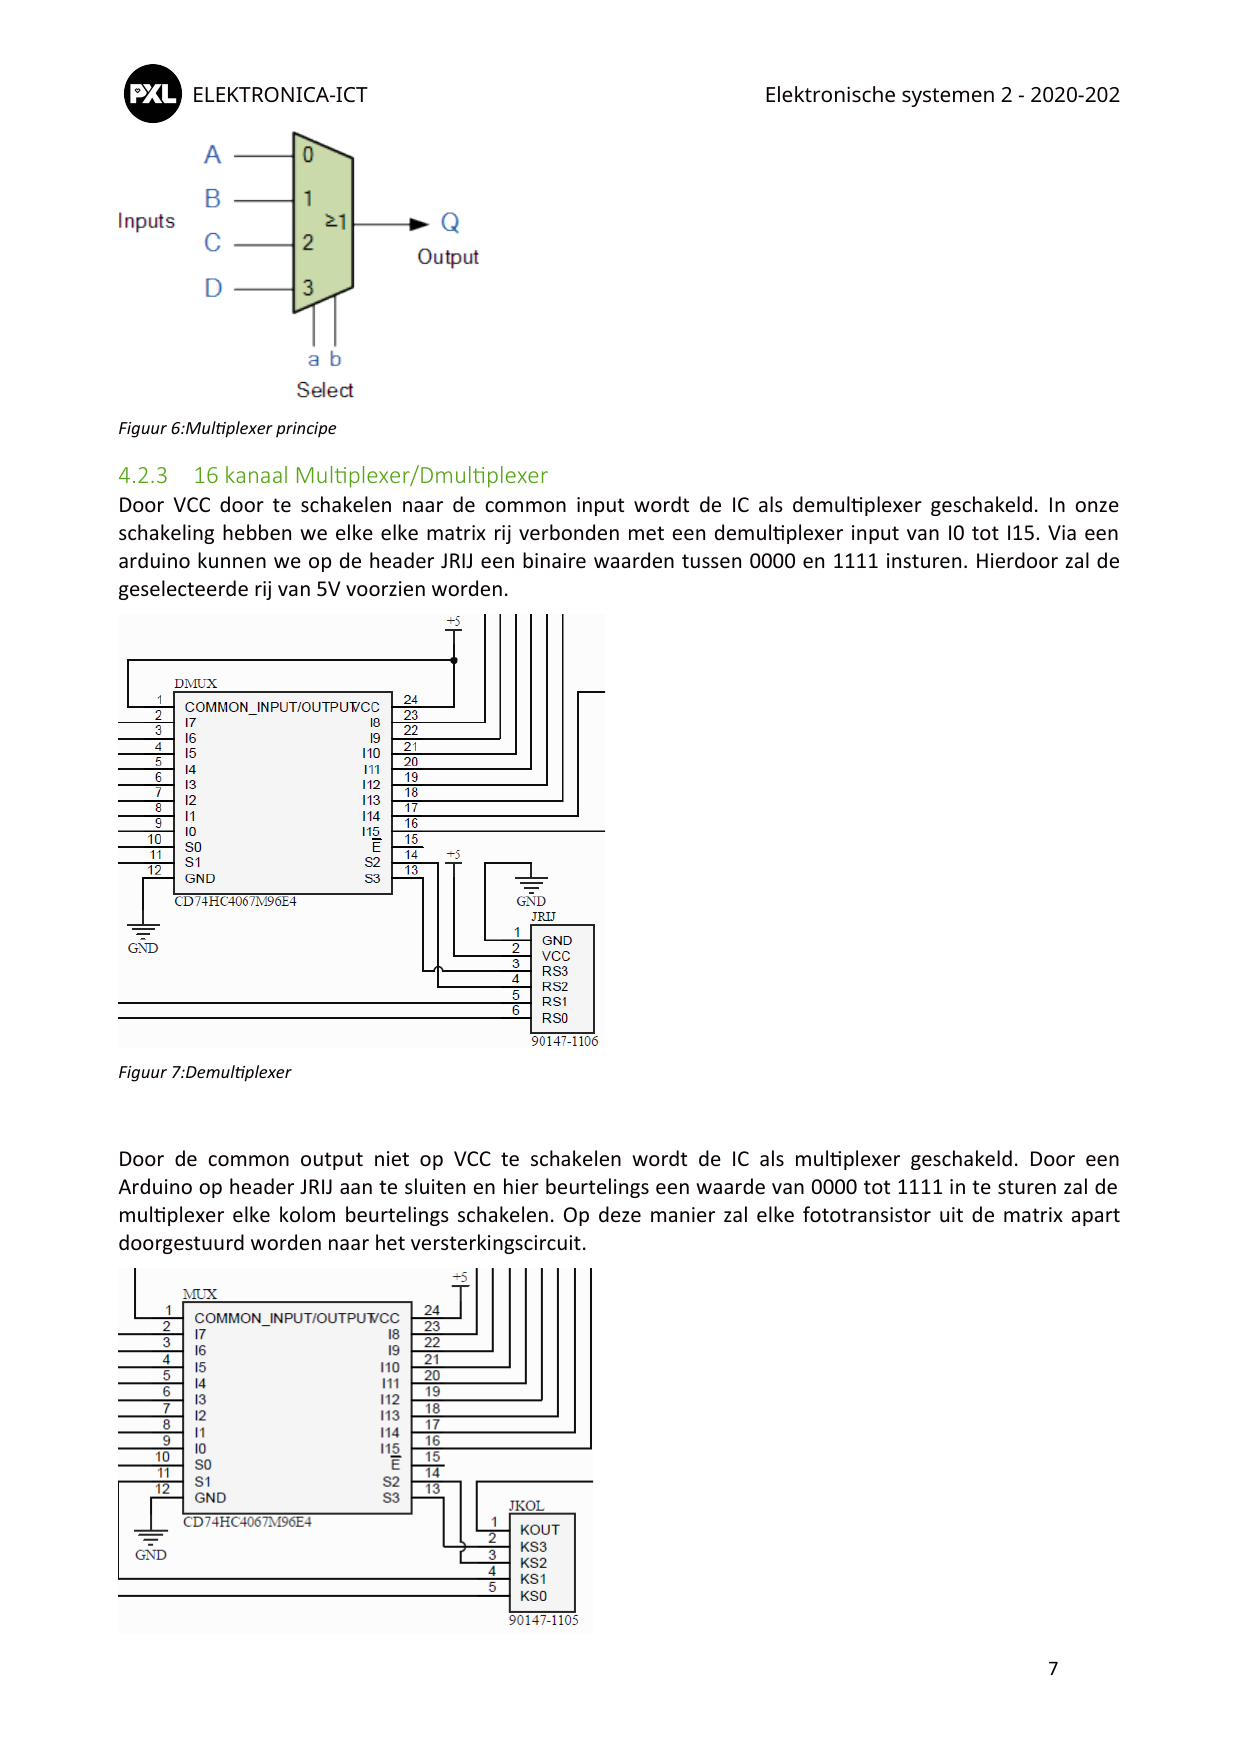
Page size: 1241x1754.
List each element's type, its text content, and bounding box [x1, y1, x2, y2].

picture [118, 614, 606, 1048]
text Door de common output niet op VCC te schakelen wordt de IC als multiplexer geschakeld. Door een Arduino op header JRIJ aan te sluiten en hier beurtelings een waarde van 0000 tot 1111 in te sturen zal de multiplexer elke kolom beurtelings schakelen. Op deze manier zal elke fototransistor uit de matrix apart doorgestuurd worden naar het versterkingscircuit. [118, 1144, 1122, 1256]
subtitle 16 kanaal Multiplexer/Dmultiplexer [118, 460, 1122, 490]
text Figuur 7:Demultiplexer [118, 1060, 1122, 1083]
picture [118, 1268, 594, 1634]
picture [118, 131, 479, 404]
text Door VCC door te schakelen naar de common input wordt de IC als demultiplexer geschakeld. In onze schakeling hebben we elke elke matrix rij verbonden met een demultiplexer input van I0 tot I15. Via een arduino kunnen we op de header JRIJ een binaire waarden tussen 0000 en 1111 insturen. Hierdoor zal de geselecteerde rij van 5V voorzien worden. [118, 490, 1122, 602]
picture [118, 59, 188, 129]
text Figuur 6:Multiplexer principe [118, 416, 1122, 439]
